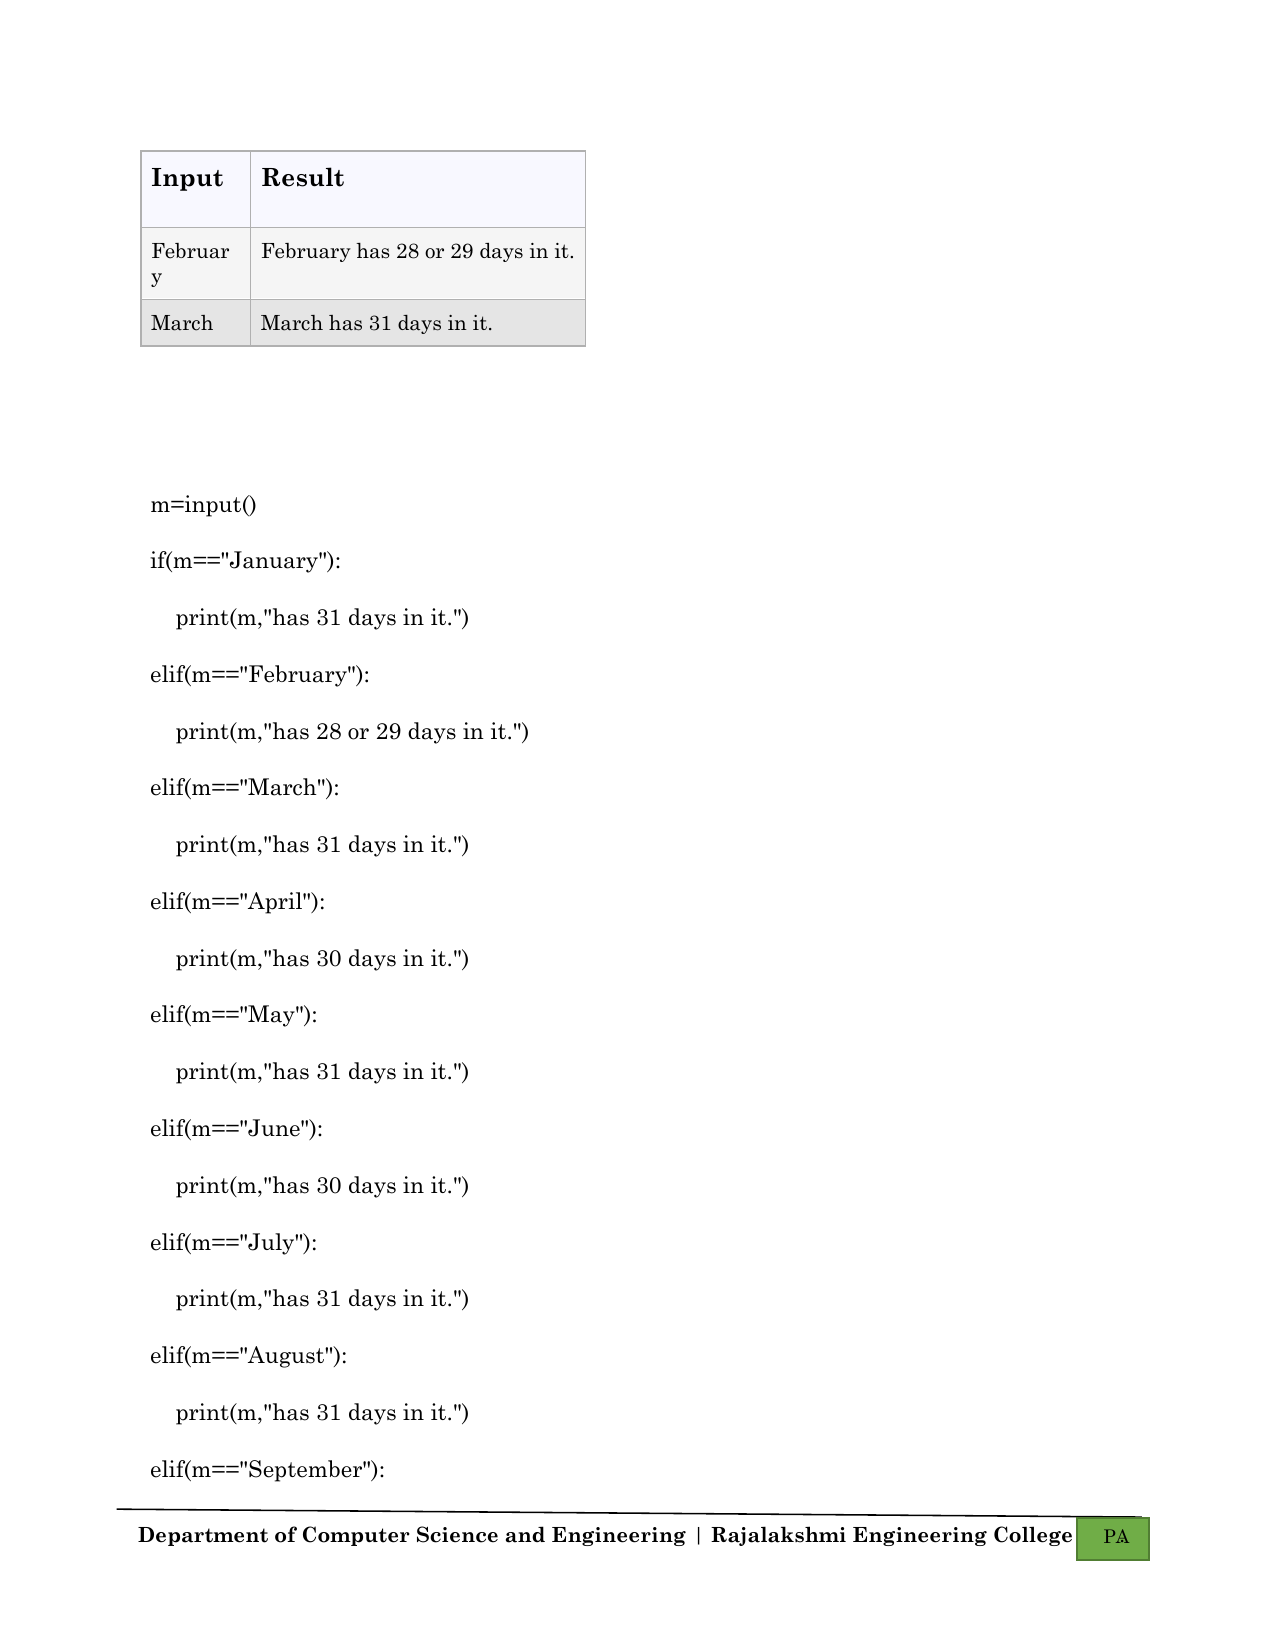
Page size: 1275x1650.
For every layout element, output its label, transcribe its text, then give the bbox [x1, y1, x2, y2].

text m=input() [150, 489, 1125, 517]
text elif(m=="February"): [150, 660, 1125, 687]
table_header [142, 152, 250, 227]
text elif(m=="August"): [150, 1341, 1125, 1368]
text print(m,"has 31 days in it.") [150, 603, 1125, 631]
text print(m,"has 31 days in it.") [150, 1284, 1125, 1312]
text elif(m=="May"): [150, 1000, 1125, 1028]
text elif(m=="June"): [150, 1114, 1125, 1141]
text print(m,"has 31 days in it.") [150, 1057, 1125, 1085]
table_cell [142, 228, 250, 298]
text elif(m=="September"): [150, 1454, 1125, 1482]
text print(m,"has 31 days in it.") [150, 830, 1125, 858]
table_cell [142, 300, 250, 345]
text elif(m=="March"): [150, 773, 1125, 801]
text if(m=="January"): [150, 546, 1125, 574]
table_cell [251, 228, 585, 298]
text elif(m=="April"): [150, 887, 1125, 914]
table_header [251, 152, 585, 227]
text print(m,"has 28 or 29 days in it.") [150, 716, 1125, 744]
text print(m,"has 31 days in it.") [150, 1398, 1125, 1425]
text print(m,"has 30 days in it.") [150, 943, 1125, 971]
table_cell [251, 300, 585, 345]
text print(m,"has 30 days in it.") [150, 1171, 1125, 1198]
text elif(m=="July"): [150, 1227, 1125, 1255]
